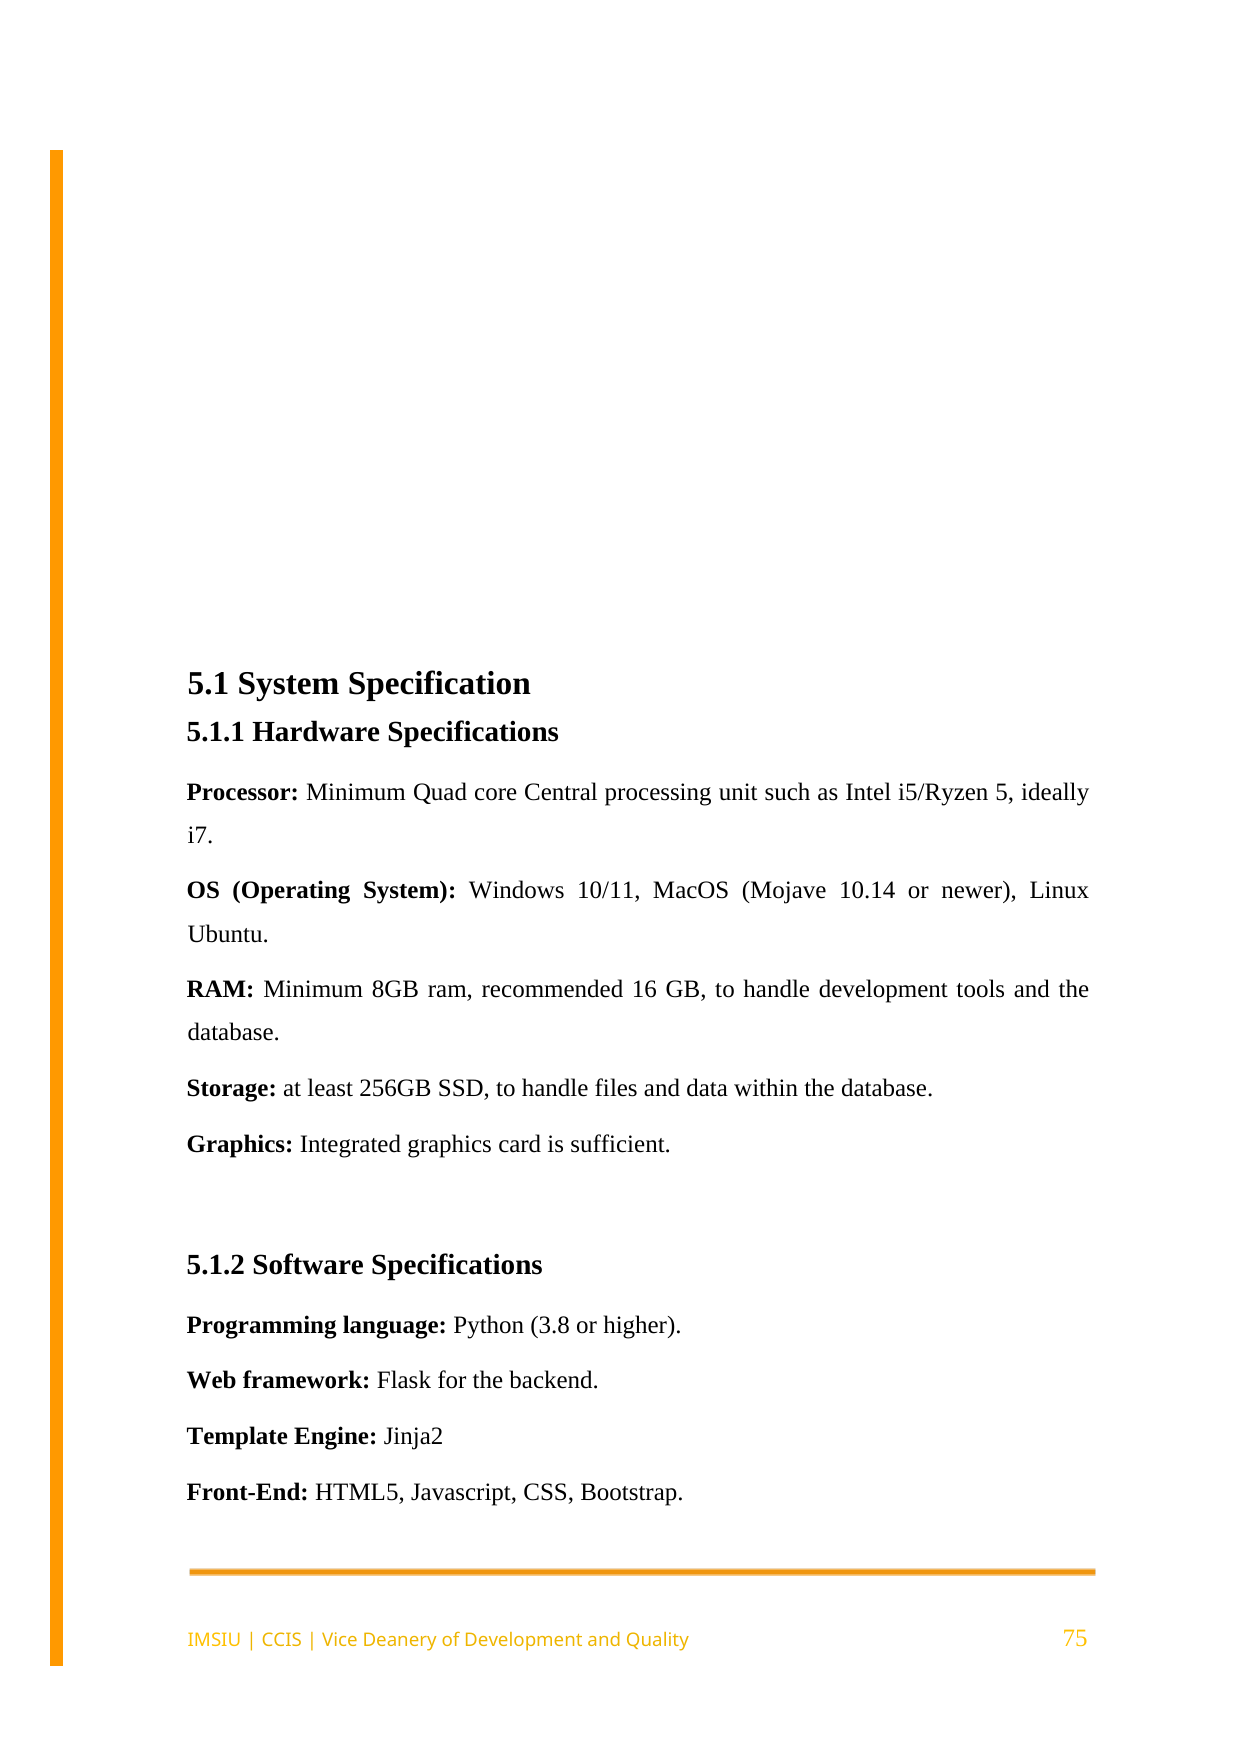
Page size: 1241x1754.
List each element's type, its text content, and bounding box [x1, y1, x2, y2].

text Template Engine: Jinja2 [186, 1421, 1090, 1450]
text RAM: Minimum 8GB ram, recommended 16 GB, to handle development tools and the database. [186, 974, 1090, 1046]
text OS (Operating System): Windows 10/11, MacOS (Mojave 10.14 or newer), Linux Ubuntu. [186, 876, 1090, 947]
text 5.1.2 Software Specifications [186, 1247, 1090, 1281]
text Front-End: HTML5, Javascript, CSS, Bootstrap. [186, 1477, 1090, 1506]
picture [187, 1567, 1100, 1576]
subtitle 5.1 System Specification [187, 663, 1092, 701]
text Programming language: Python (3.8 or higher). [186, 1310, 1090, 1339]
text Storage: at least 256GB SSD, to handle files and data within the database. [186, 1073, 1090, 1102]
text Web framework: Flask for the backend. [186, 1366, 1090, 1394]
text Processor: Minimum Quad core Central processing unit such as Intel i5/Ryzen 5, ideally i7. [186, 777, 1090, 849]
text 5.1.1 Hardware Specifications [186, 714, 1090, 747]
text Graphics: Integrated graphics card is sufficient. [186, 1129, 1090, 1157]
